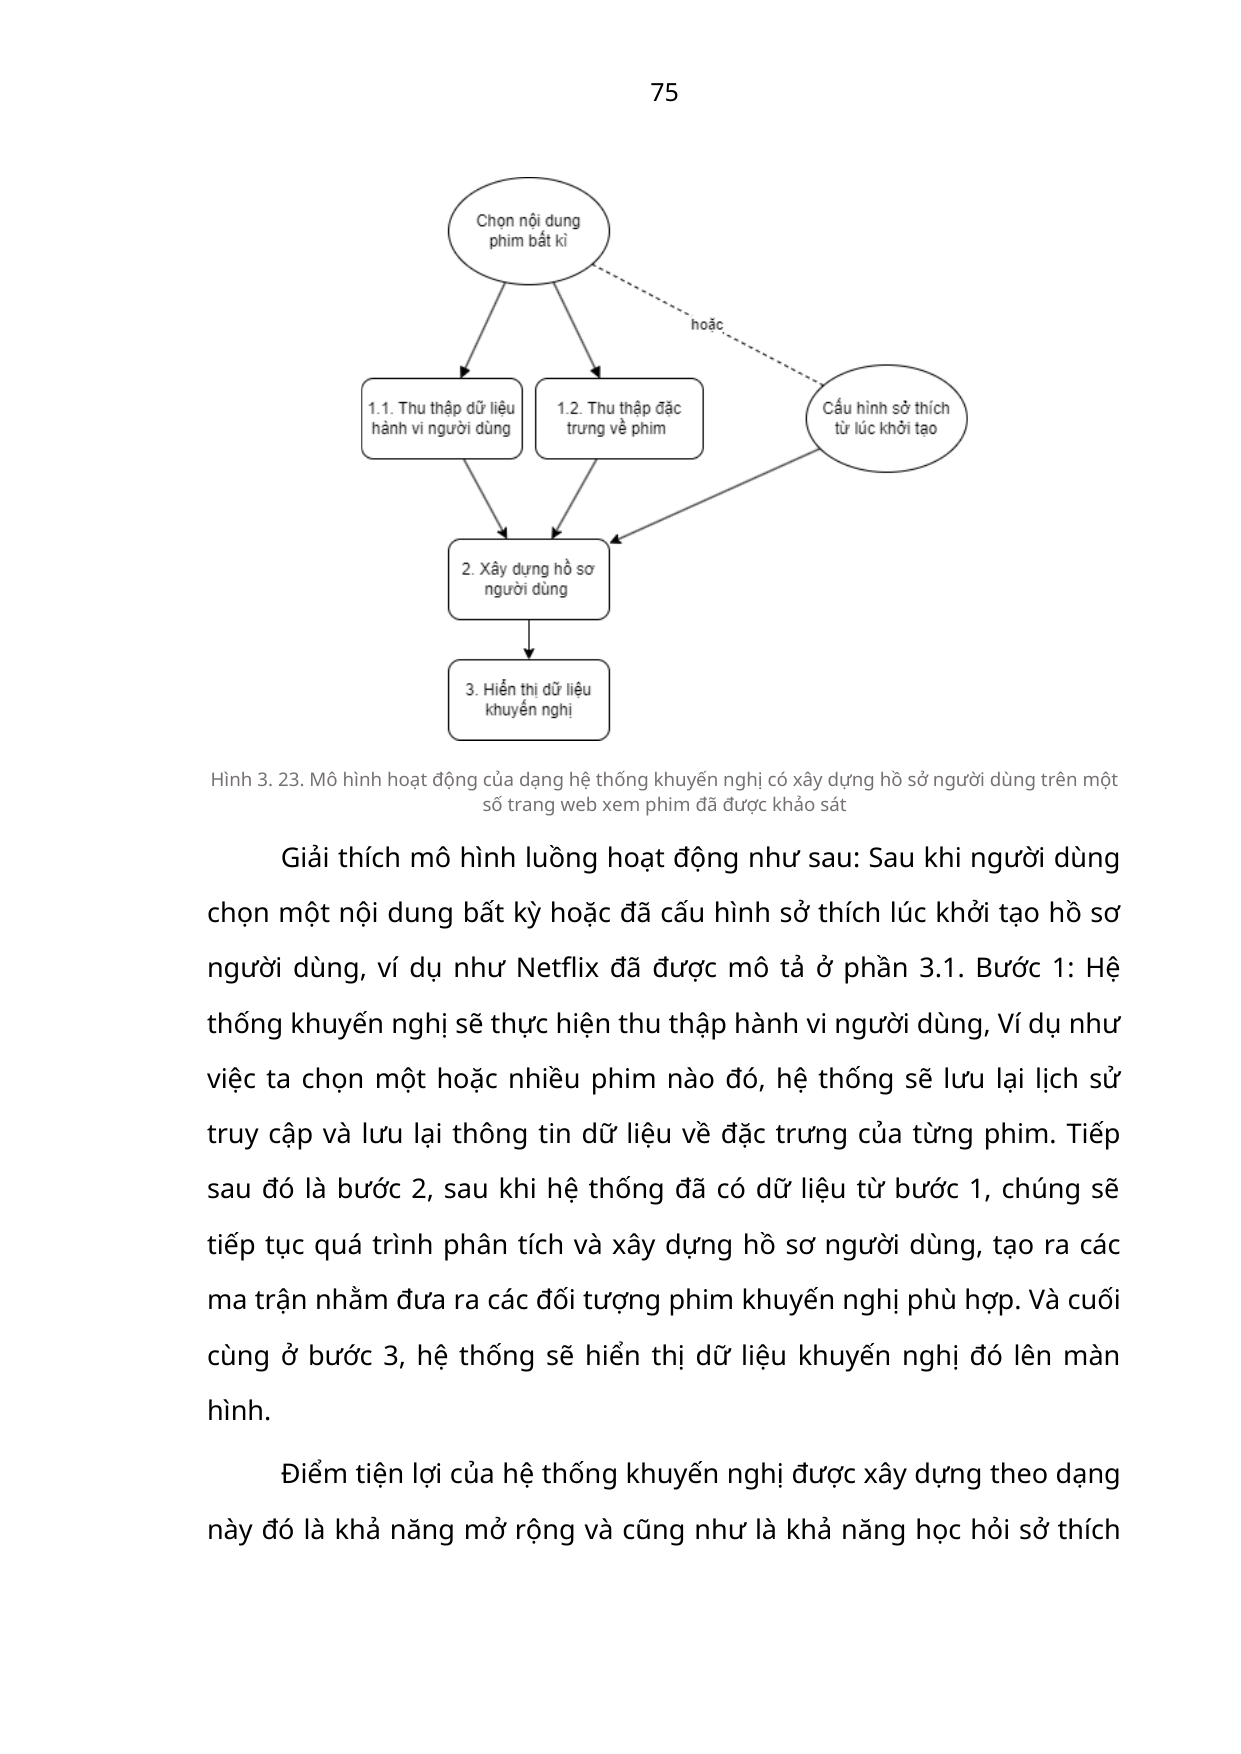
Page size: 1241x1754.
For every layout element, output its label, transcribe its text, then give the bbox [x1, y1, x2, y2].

picture [361, 177, 968, 741]
text Hình 3. 23. Mô hình hoạt động của dạng hệ thống khuyến nghị có xây dựng hồ sở người dùng trên một số trang web xem phim đã được khảo sát [207, 766, 1122, 817]
text Giải thích mô hình luồng hoạt động như sau: Sau khi người dùng chọn một nội dung bất kỳ hoặc đã cấu hình sở thích lúc khởi tạo hồ sơ người dùng, ví dụ như Netflix đã được mô tả ở phần 3.1. Bước 1: Hệ thống khuyến nghị sẽ thực hiện thu thập hành vi người dùng, Ví dụ như việc ta chọn một hoặc nhiều phim nào đó, hệ thống sẽ lưu lại lịch sử truy cập và lưu lại thông tin dữ liệu về đặc trưng của từng phim. Tiếp sau đó là bước 2, sau khi hệ thống đã có dữ liệu từ bước 1, chúng sẽ tiếp tục quá trình phân tích và xây dựng hồ sơ người dùng, tạo ra các ma trận nhằm đưa ra các đối tượng phim khuyến nghị phù hợp. Và cuối cùng ở bước 3, hệ thống sẽ hiển thị dữ liệu khuyến nghị đó lên màn hình. [207, 838, 1122, 1428]
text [207, 1455, 1122, 1547]
